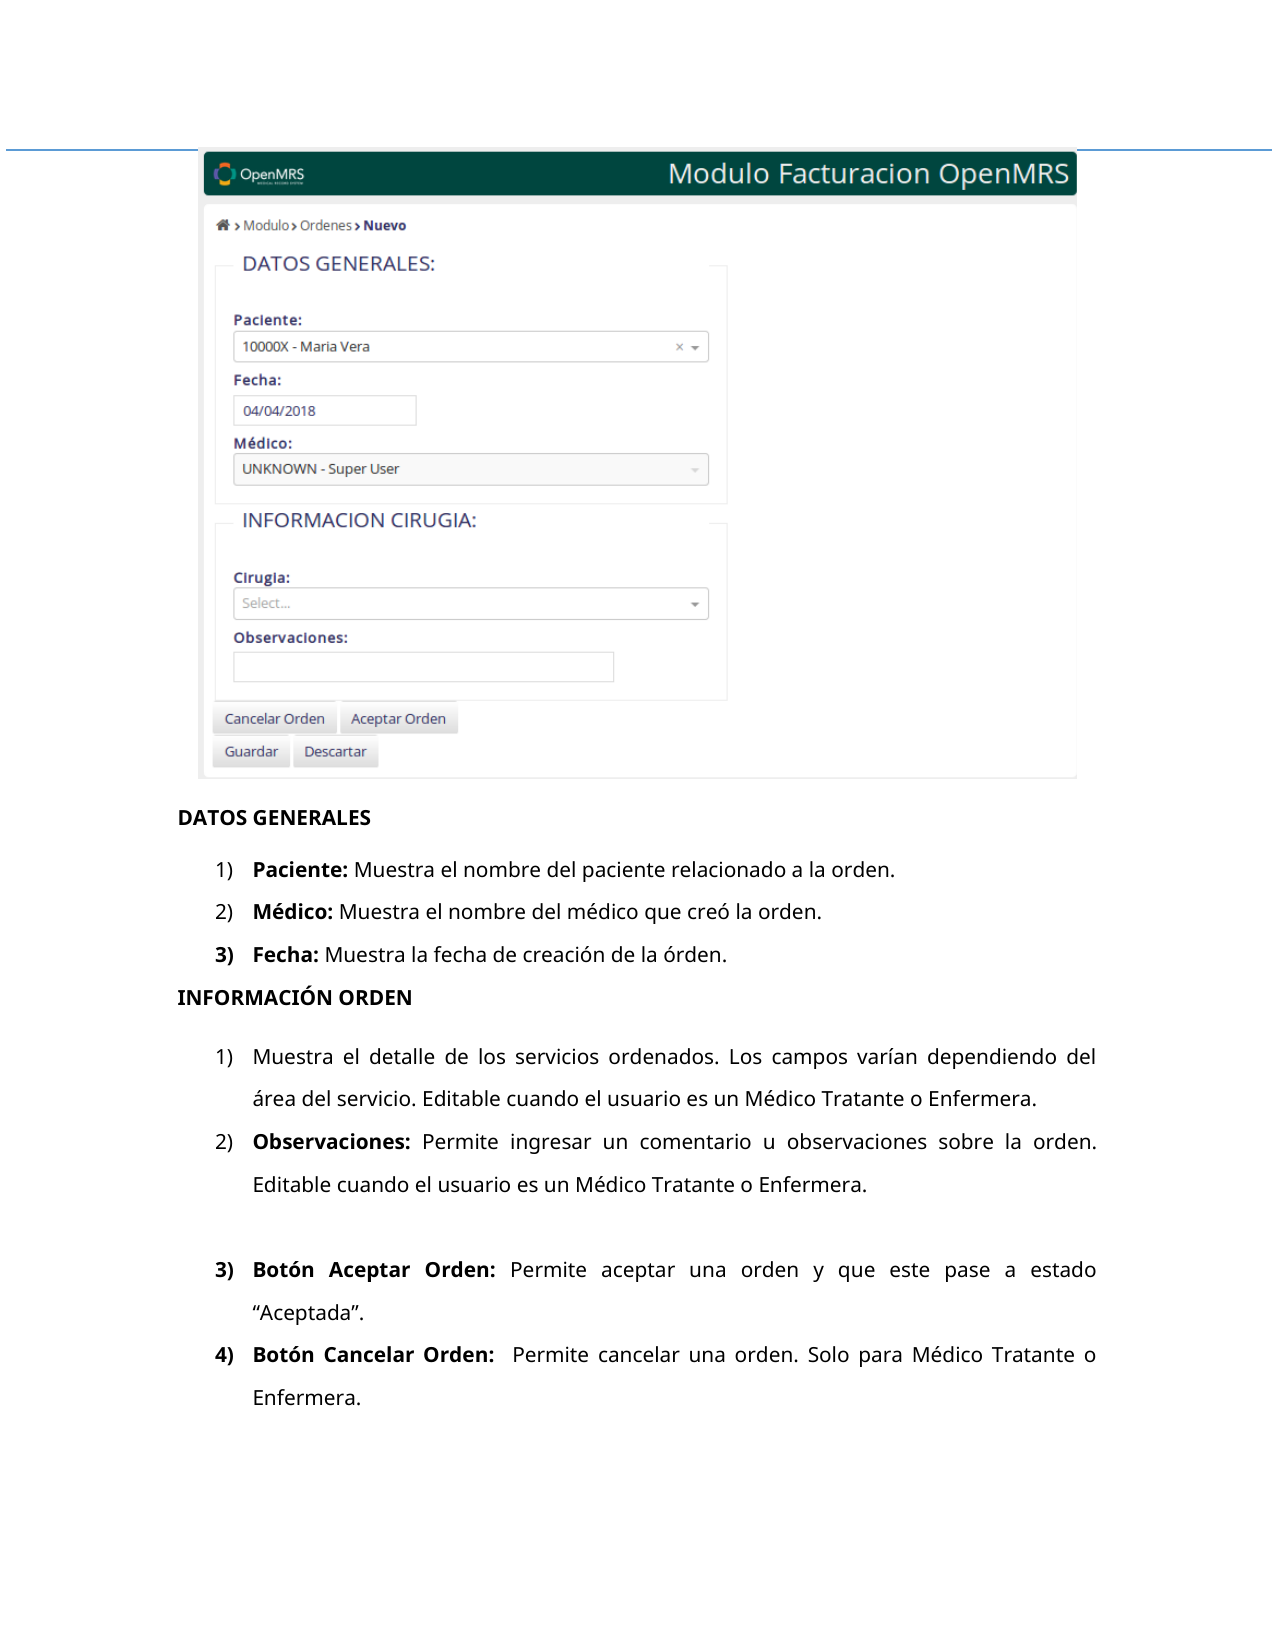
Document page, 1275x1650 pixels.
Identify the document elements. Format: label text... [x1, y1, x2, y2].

list Muestra el detalle de los servicios ordenados. Los campos varían dependiendo del área del servicio. Editable cuando el usuario es un Médico Tratante o Enfermera. [215, 1042, 1098, 1113]
list Fecha: Muestra la fecha de creación de la órden. [215, 940, 1098, 968]
picture [198, 147, 1077, 779]
list Botón Cancelar Orden: Permite cancelar una orden. Solo para Médico Tratante o Enfermera. [215, 1340, 1098, 1411]
text DATOS GENERALES [177, 803, 1098, 831]
list Observaciones: Permite ingresar un comentario u observaciones sobre la orden. Editable cuando el usuario es un Médico Tratante o Enfermera. [215, 1127, 1098, 1198]
list Botón Aceptar Orden: Permite aceptar una orden y que este pase a estado “Aceptada”. [215, 1255, 1098, 1326]
list Médico: Muestra el nombre del médico que creó la orden. [215, 897, 1098, 926]
list Paciente: Muestra el nombre del paciente relacionado a la orden. [215, 855, 1098, 883]
text INFORMACIÓN ORDEN [177, 983, 1098, 1011]
